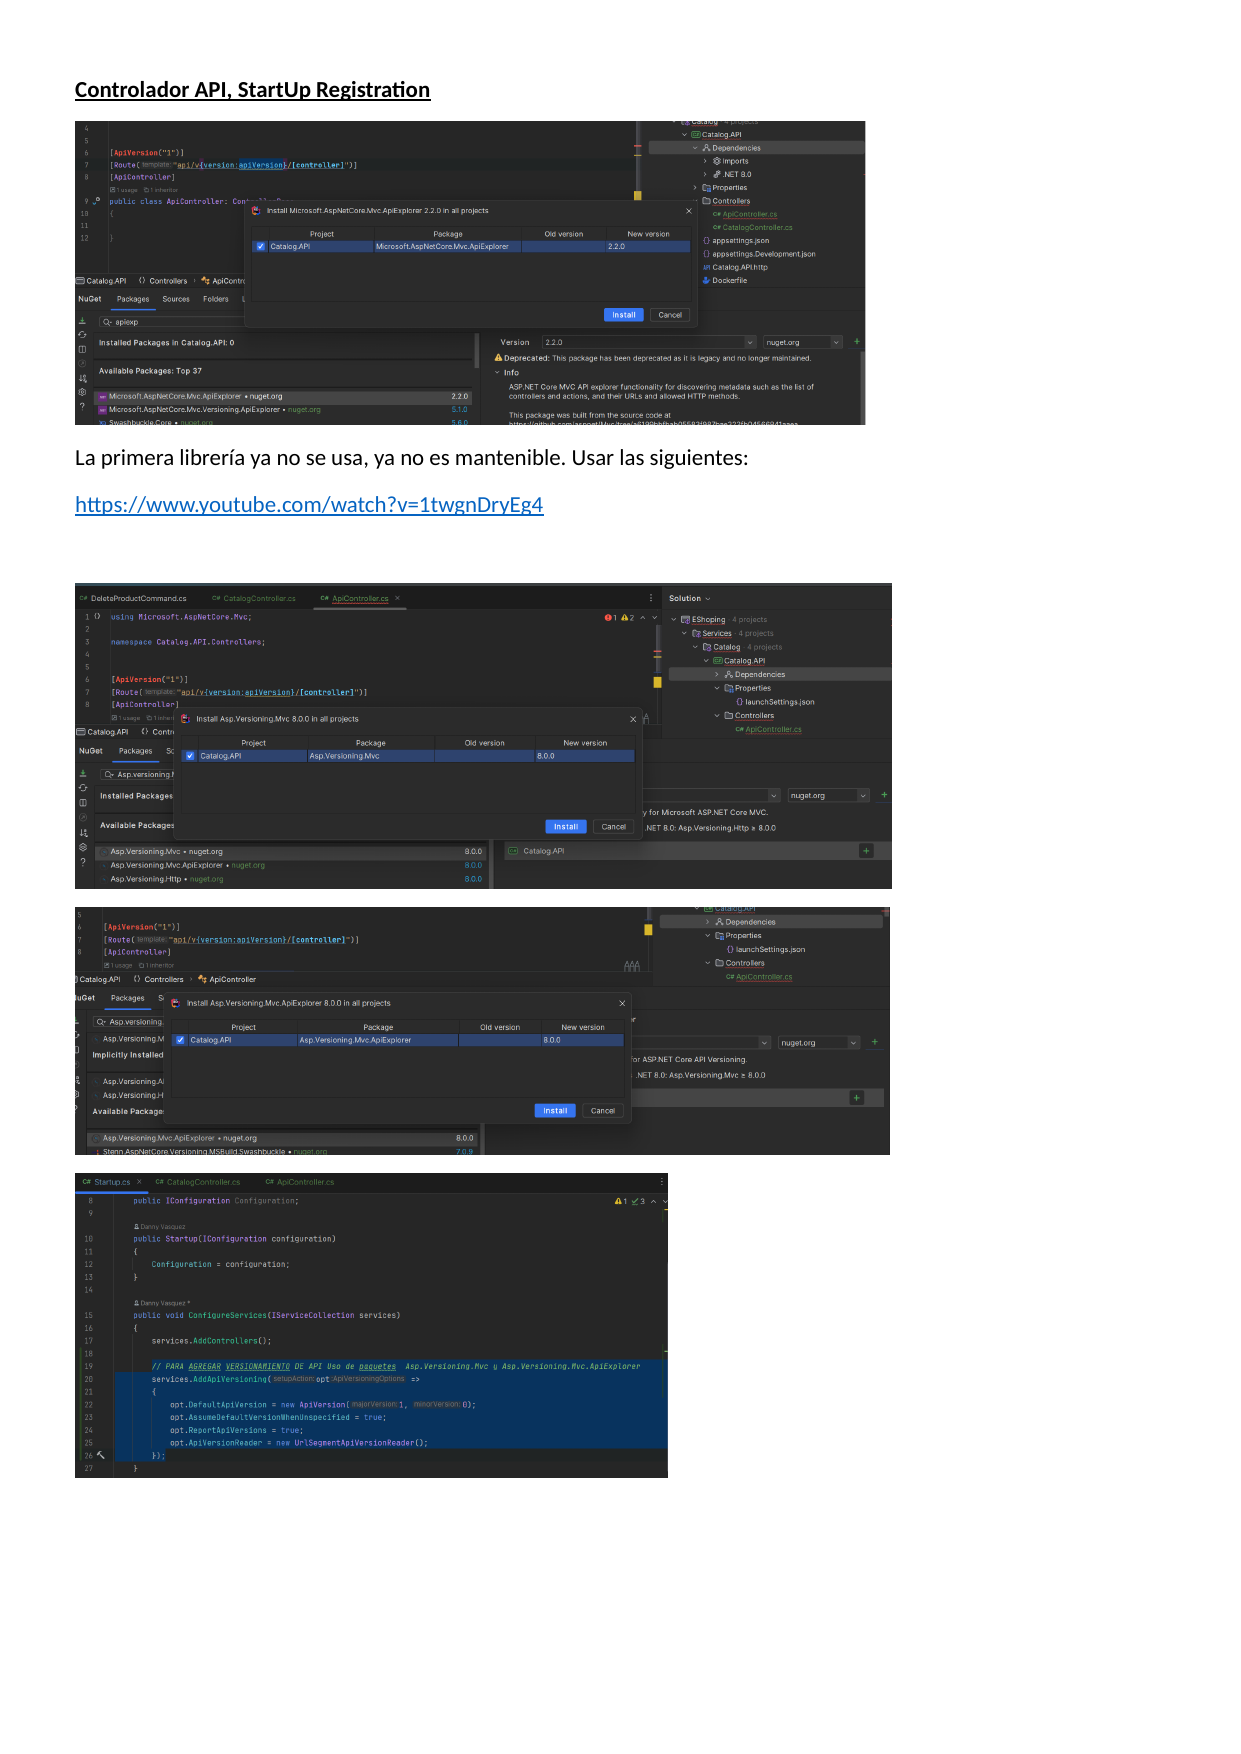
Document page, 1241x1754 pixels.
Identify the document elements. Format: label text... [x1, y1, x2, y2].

text https://www.youtube.com/watch?v=1twgnDryEg4 [75, 490, 1165, 518]
picture [75, 907, 890, 1155]
text Controlador API, StartUp Registration [75, 75, 1165, 103]
text La primera librería ya no se usa, ya no es mantenible. Usar las siguientes: [75, 443, 1165, 471]
picture [75, 121, 866, 425]
picture [75, 583, 892, 889]
picture [75, 1173, 668, 1478]
